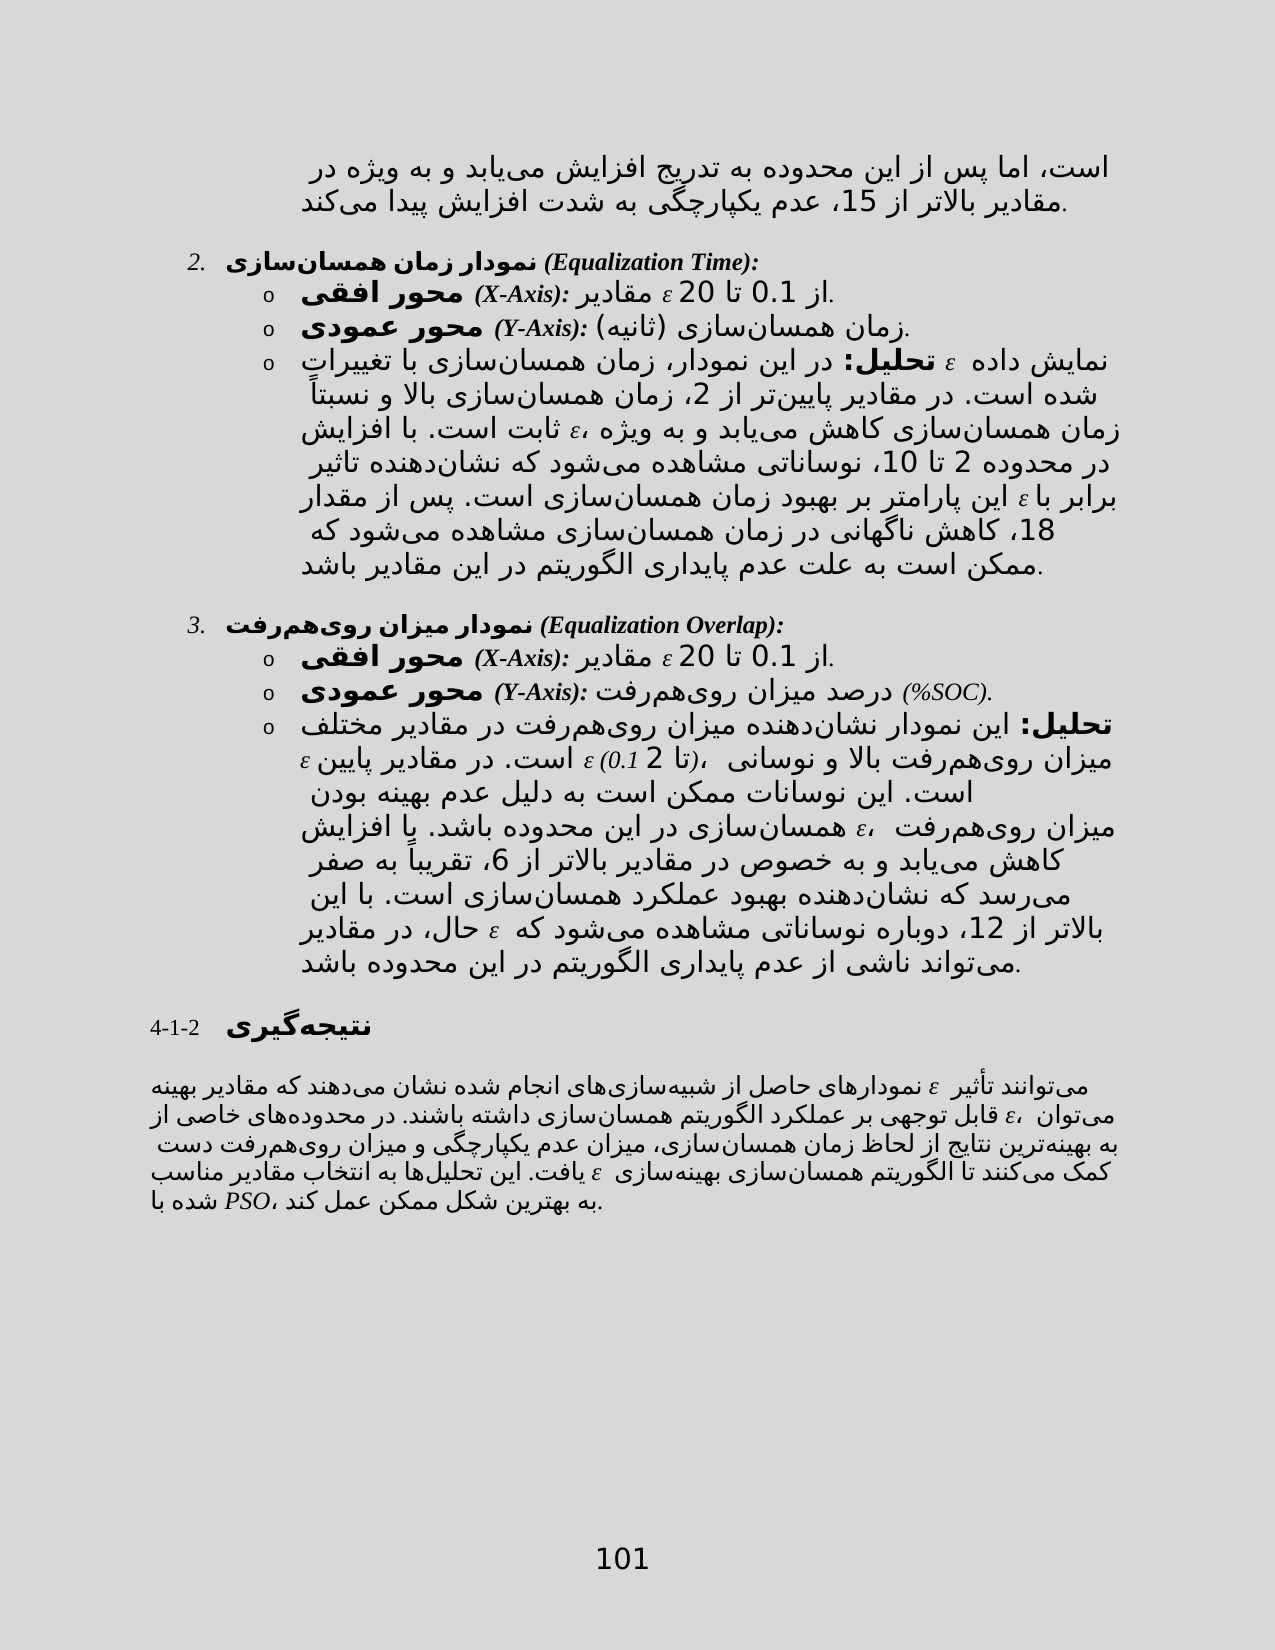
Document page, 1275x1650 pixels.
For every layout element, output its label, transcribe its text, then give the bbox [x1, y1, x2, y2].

subtitle نتیجه‌گیری [150, 1100, 1125, 1134]
list تحلیل: این نمودار نشان‌دهنده میزان روی‌هم‌رفت در مقادیر مختلف ε است. در مقادیر پایین ε (0.1 تا 2)، میزان روی‌هم‌رفت بالا و نوسانی است. این نوسانات ممکن است به دلیل عدم بهینه بودن همسان‌سازی در این محدوده باشد. با افزایش ε، میزان روی‌هم‌رفت کاهش می‌یابد و به خصوص در مقادیر بالاتر از 6، تقریباً به صفر می‌رسد که نشان‌دهنده بهبود عملکرد همسان‌سازی است. با این حال، در مقادیر ε بالاتر از 12، دوباره نوساناتی مشاهده می‌شود که می‌تواند ناشی از عدم پایداری الگوریتم در این محدوده باشد. [262, 799, 1125, 1071]
list محور افقی (X-Axis): مقادیر ε از 0.1 تا 20. [262, 732, 1125, 766]
list محور عمودی (Y-Axis): درصد میزان روی‌هم‌رفت (%SOC). [262, 766, 1125, 799]
list نمودار میزان روی‌هم‌رفت (Equalization Overlap): [187, 674, 1125, 702]
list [262, 150, 1125, 252]
list محور عمودی (Y-Axis): زمان همسان‌سازی (ثانیه). [262, 373, 1125, 407]
list محور افقی (X-Axis): مقادیر ε از 0.1 تا 20. [262, 339, 1125, 373]
list تحلیل: در این نمودار، زمان همسان‌سازی با تغییرات ε نمایش داده شده است. در مقادیر پایین‌تر از 2، زمان همسان‌سازی بالا و نسبتاً ثابت است. با افزایش ε، زمان همسان‌سازی کاهش می‌یابد و به ویژه در محدوده 2 تا 10، نوساناتی مشاهده می‌شود که نشان‌دهنده تاثیر این پارامتر بر بهبود زمان همسان‌سازی است. پس از مقدار ε برابر با 18، کاهش ناگهانی در زمان همسان‌سازی مشاهده می‌شود که ممکن است به علت عدم پایداری الگوریتم در این مقادیر باشد. [262, 407, 1125, 644]
text نمودارهای حاصل از شبیه‌سازی‌های انجام شده نشان می‌دهند که مقادیر بهینه ε می‌توانند تأثیر قابل توجهی بر عملکرد الگوریتم همسان‌سازی داشته باشند. در محدوده‌های خاصی از ε، می‌توان به بهینه‌ترین نتایج از لحاظ زمان همسان‌سازی، میزان عدم یکپارچگی و میزان روی‌هم‌رفت دست یافت. این تحلیل‌ها به انتخاب مقادیر مناسب ε کمک می‌کنند تا الگوریتم همسان‌سازی بهینه‌سازی شده با PSO، به بهترین شکل ممکن عمل کند. [150, 1163, 1125, 1307]
list نمودار زمان همسان‌سازی (Equalization Time): [187, 281, 1125, 310]
